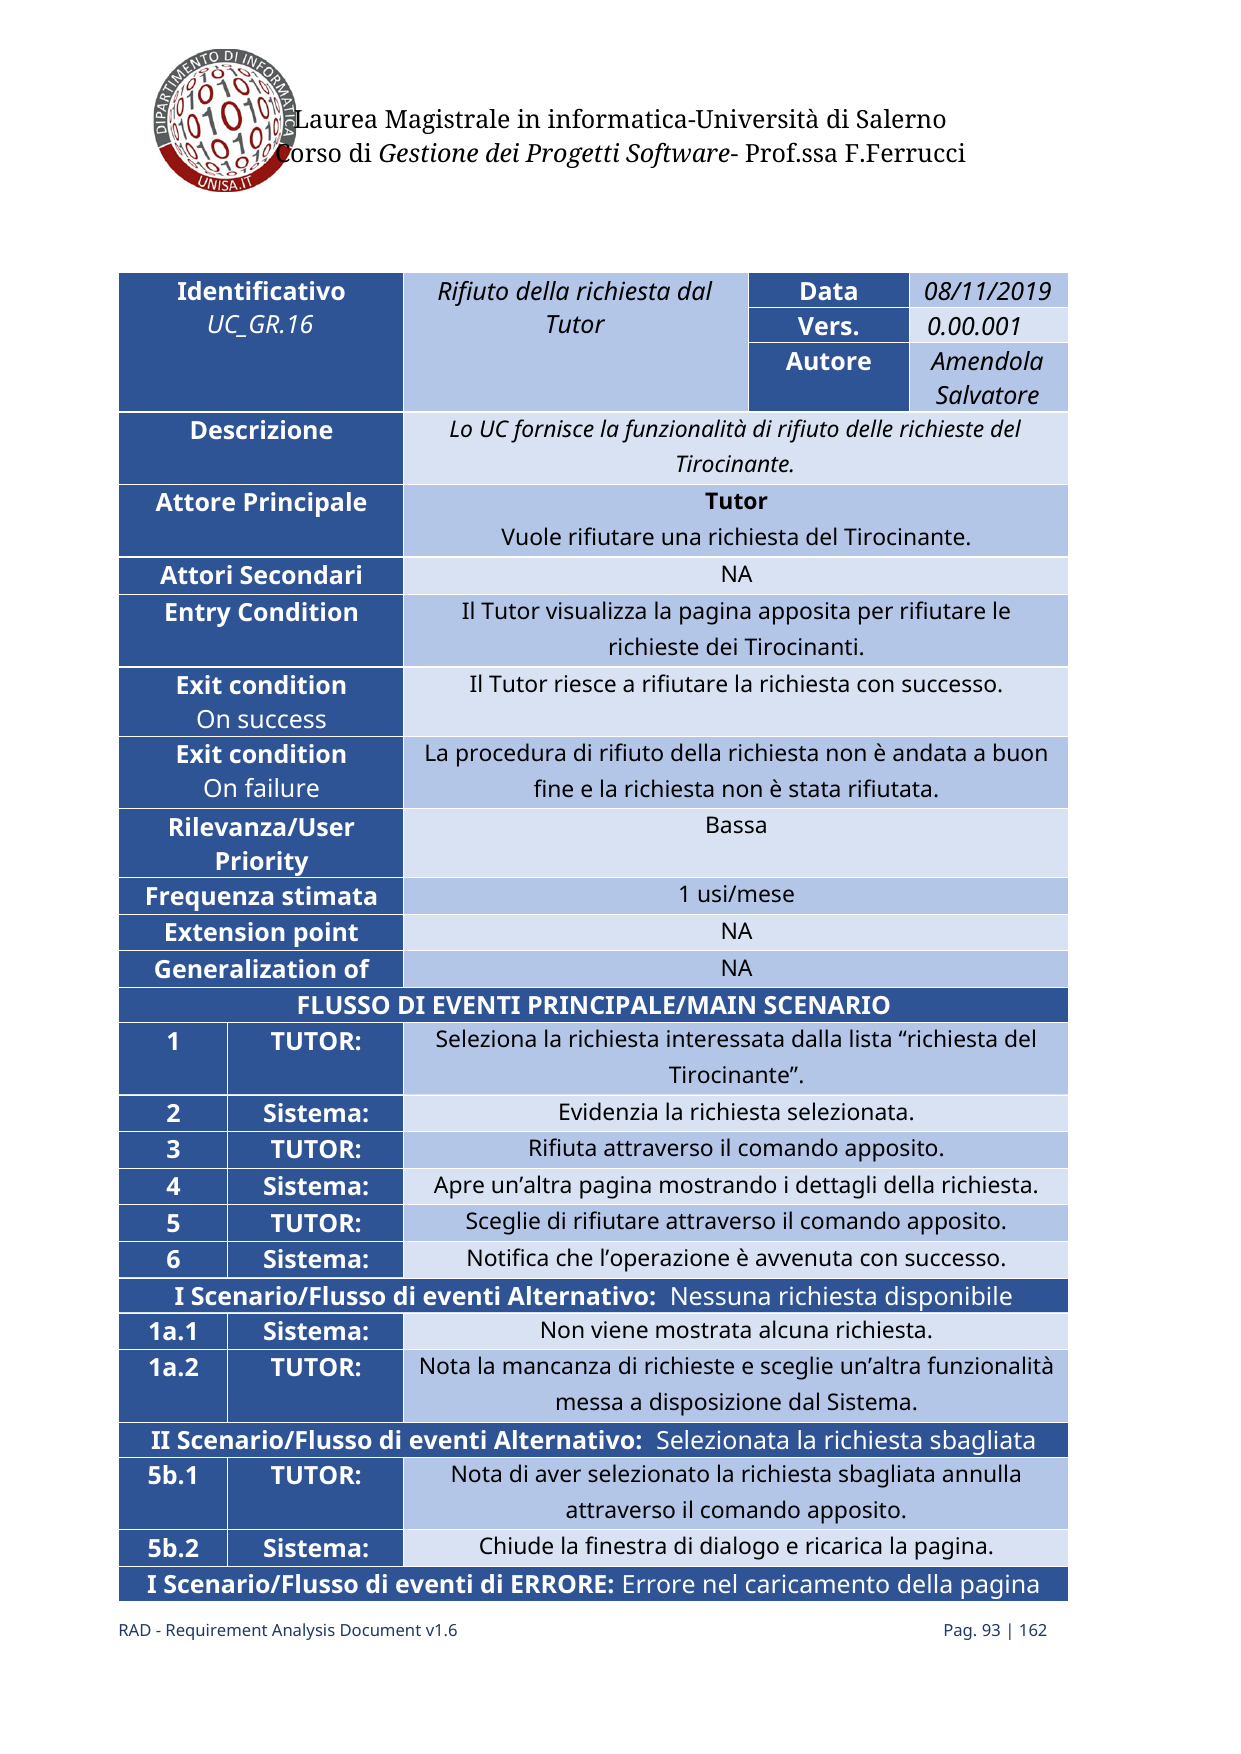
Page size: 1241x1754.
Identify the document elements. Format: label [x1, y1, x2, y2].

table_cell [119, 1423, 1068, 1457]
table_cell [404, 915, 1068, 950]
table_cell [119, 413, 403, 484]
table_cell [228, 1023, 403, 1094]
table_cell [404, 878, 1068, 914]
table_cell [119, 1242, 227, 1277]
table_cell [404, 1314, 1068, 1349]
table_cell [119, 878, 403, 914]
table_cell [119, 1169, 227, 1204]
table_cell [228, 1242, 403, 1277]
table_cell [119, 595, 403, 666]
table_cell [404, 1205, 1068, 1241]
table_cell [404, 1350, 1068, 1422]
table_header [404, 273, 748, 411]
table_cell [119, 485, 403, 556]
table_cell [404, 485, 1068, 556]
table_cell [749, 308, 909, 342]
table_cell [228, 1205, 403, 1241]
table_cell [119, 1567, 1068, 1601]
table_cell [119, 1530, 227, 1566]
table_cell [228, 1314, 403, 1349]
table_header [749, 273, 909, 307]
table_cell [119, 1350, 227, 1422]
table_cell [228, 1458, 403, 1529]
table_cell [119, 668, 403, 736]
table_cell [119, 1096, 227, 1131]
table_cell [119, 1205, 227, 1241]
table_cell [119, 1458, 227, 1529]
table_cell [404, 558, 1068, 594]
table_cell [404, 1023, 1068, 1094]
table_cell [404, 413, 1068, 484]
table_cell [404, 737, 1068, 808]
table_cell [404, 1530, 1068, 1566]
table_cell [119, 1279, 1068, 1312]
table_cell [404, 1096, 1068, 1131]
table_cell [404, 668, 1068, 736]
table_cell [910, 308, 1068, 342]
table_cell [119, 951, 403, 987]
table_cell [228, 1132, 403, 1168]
picture [153, 49, 297, 192]
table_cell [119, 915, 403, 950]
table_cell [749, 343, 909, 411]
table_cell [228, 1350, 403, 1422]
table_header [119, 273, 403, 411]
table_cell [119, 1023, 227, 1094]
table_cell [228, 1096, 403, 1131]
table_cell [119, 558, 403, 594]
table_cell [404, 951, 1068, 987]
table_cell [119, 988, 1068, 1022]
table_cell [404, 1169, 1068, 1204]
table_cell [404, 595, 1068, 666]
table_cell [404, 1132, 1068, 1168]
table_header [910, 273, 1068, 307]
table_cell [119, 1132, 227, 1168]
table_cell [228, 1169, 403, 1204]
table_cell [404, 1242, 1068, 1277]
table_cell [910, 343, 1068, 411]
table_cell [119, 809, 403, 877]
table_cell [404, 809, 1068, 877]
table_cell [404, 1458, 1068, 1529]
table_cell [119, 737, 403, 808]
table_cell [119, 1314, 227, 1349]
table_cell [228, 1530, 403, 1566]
